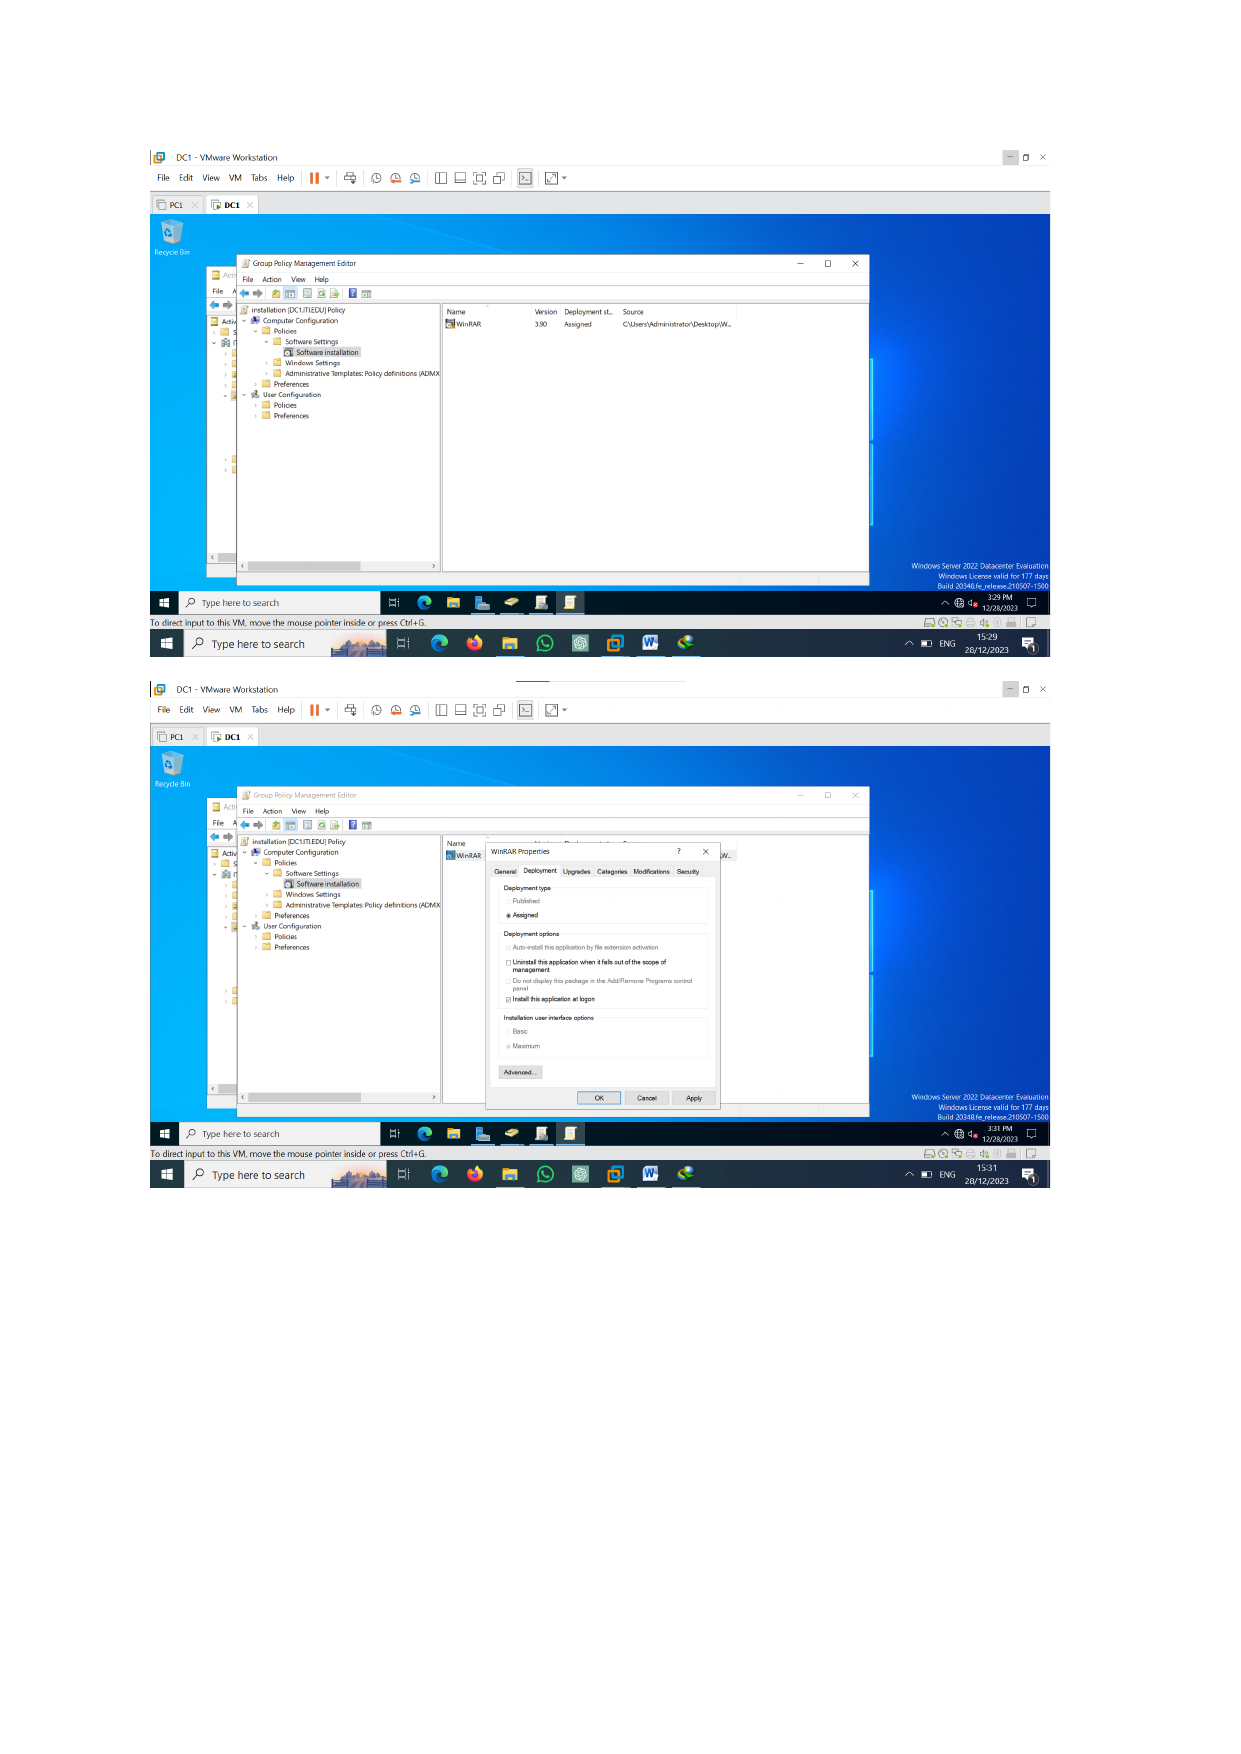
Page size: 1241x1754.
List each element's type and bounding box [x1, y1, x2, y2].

picture [162, 220, 182, 243]
picture [150, 681, 1050, 1188]
picture [150, 150, 1050, 657]
picture [163, 752, 183, 775]
